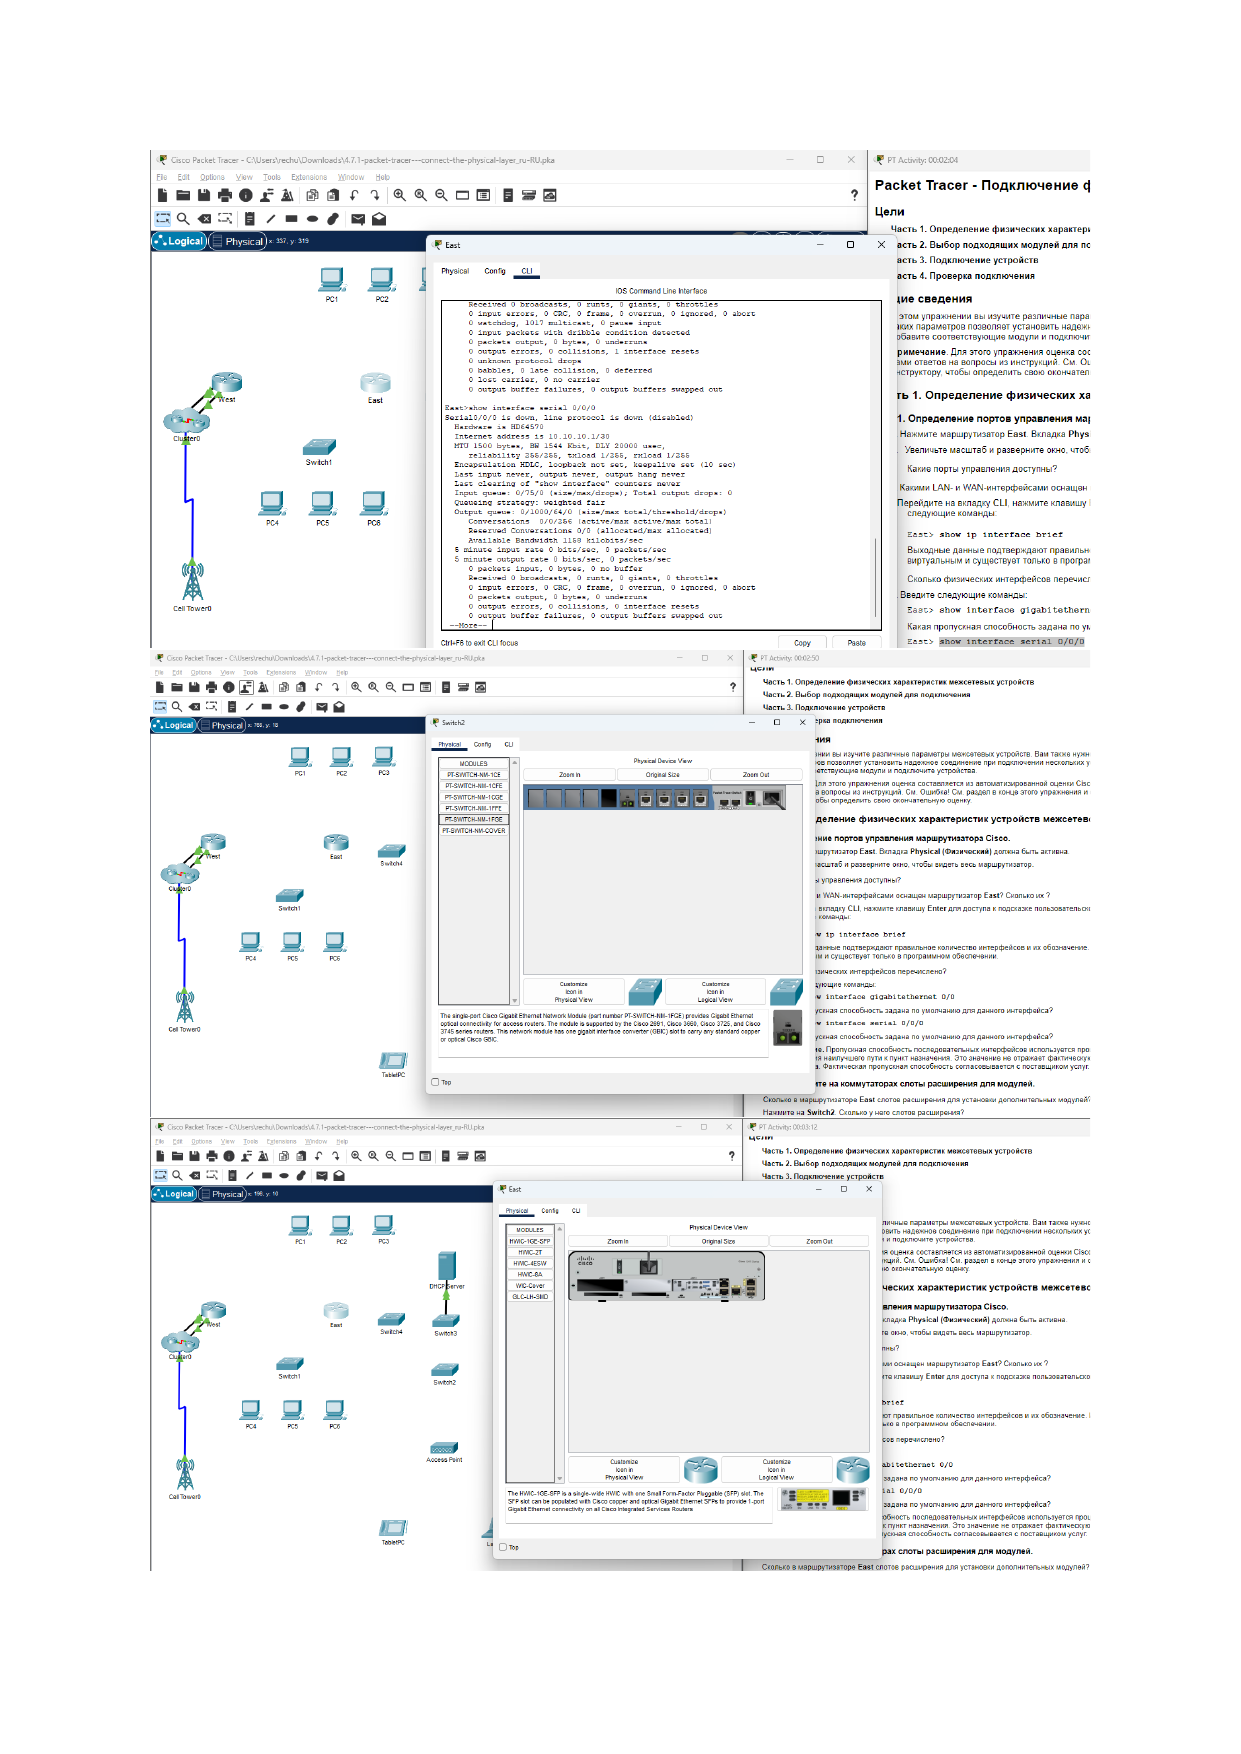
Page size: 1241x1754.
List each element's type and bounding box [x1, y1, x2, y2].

picture [150, 650, 1091, 1117]
picture [150, 150, 1091, 648]
picture [150, 1118, 1091, 1571]
